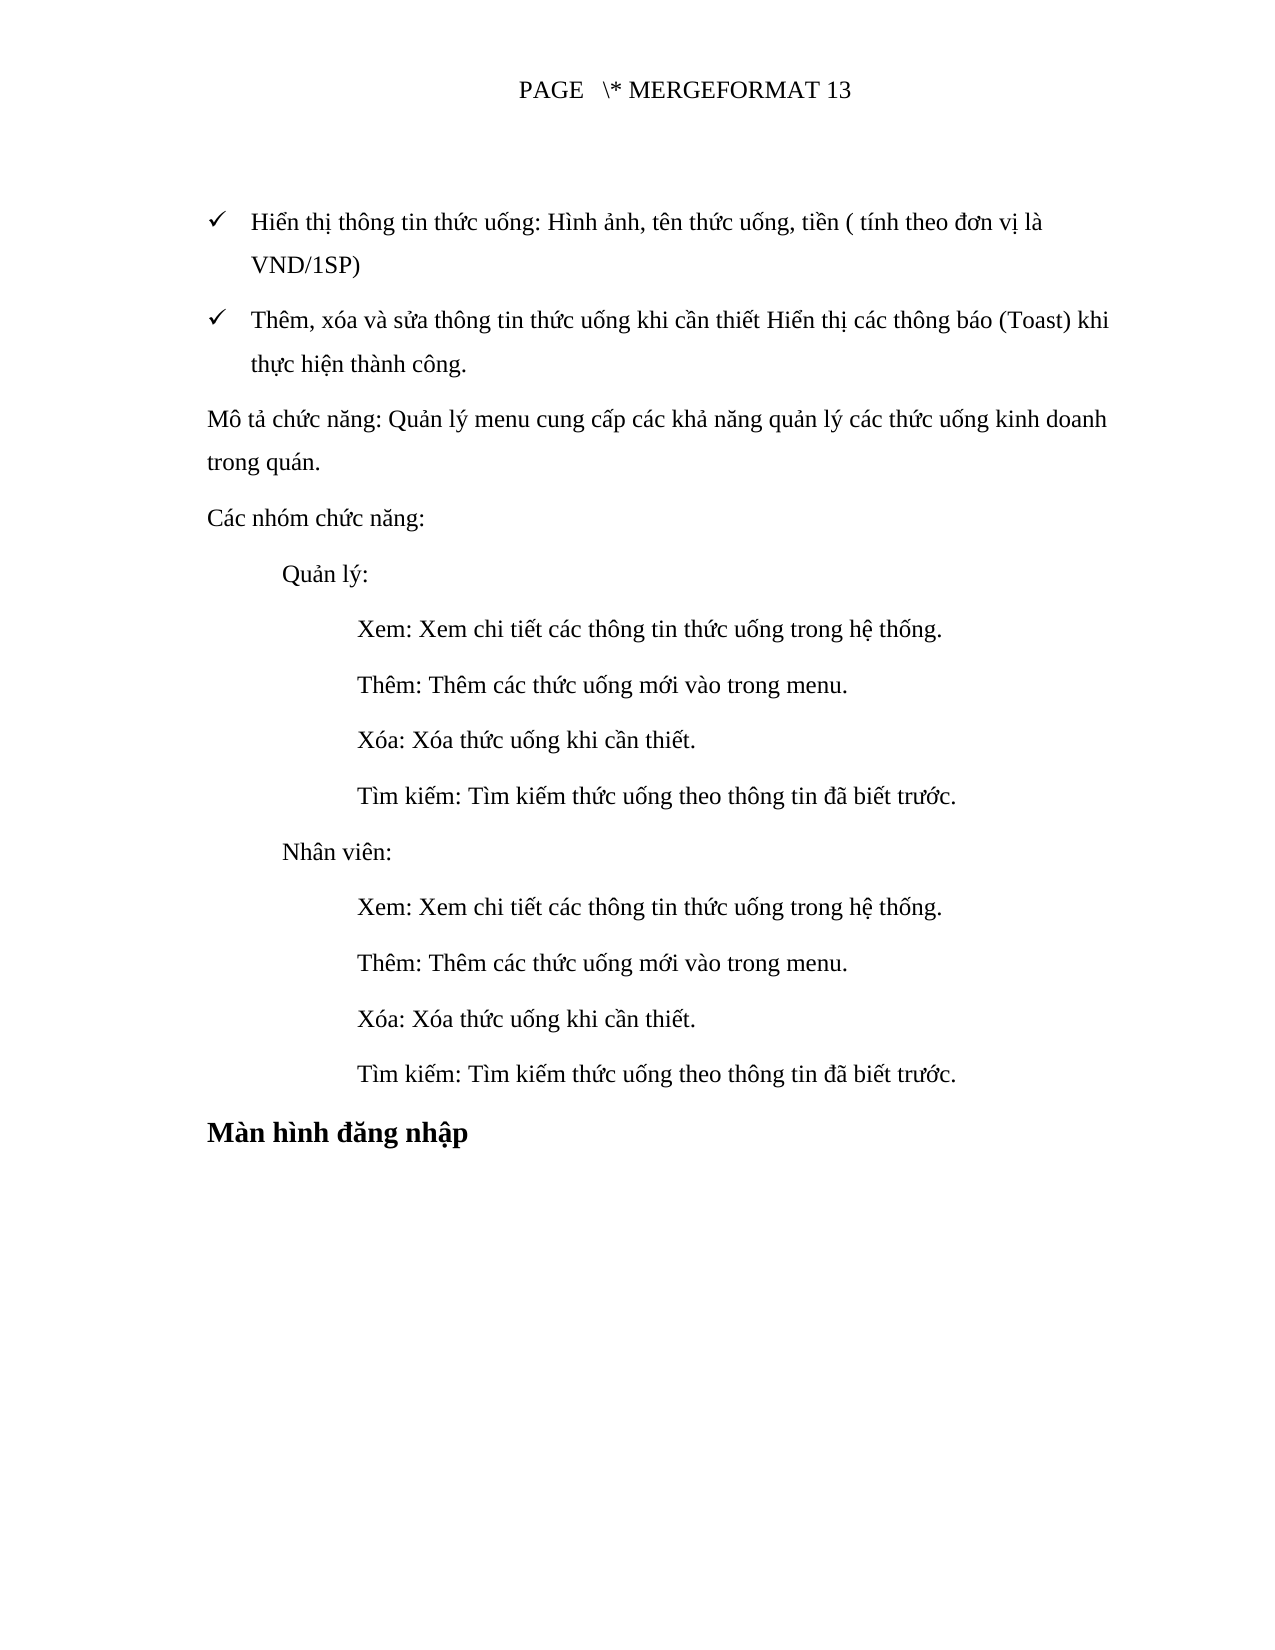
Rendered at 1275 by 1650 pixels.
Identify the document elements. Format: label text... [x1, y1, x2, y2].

text Nhân viên: [207, 837, 1157, 866]
text Màn hình đăng nhập [207, 1115, 1157, 1148]
text Xem: Xem chi tiết các thông tin thức uống trong hệ thống. [207, 892, 1157, 921]
text Xóa: Xóa thức uống khi cần thiết. [207, 1004, 1157, 1032]
text Quản lý: [207, 559, 1157, 587]
text Xóa: Xóa thức uống khi cần thiết. [207, 726, 1157, 754]
text Tìm kiếm: Tìm kiếm thức uống theo thông tin đã biết trước. [207, 1059, 1157, 1088]
text Xem: Xem chi tiết các thông tin thức uống trong hệ thống. [207, 614, 1157, 643]
text Các nhóm chức năng: [207, 503, 1157, 532]
text Thêm: Thêm các thức uống mới vào trong menu. [207, 670, 1157, 699]
list Hiển thị thông tin thức uống: Hình ảnh, tên thức uống, tiền ( tính theo đơn vị là VND/1SP) [207, 207, 1157, 279]
text Mô tả chức năng: Quản lý menu cung cấp các khả năng quản lý các thức uống kinh doanh trong quán. [207, 404, 1157, 476]
text Tìm kiếm: Tìm kiếm thức uống theo thông tin đã biết trước. [207, 781, 1157, 810]
list Thêm, xóa và sửa thông tin thức uống khi cần thiết Hiển thị các thông báo (Toast) khi thực hiện thành công. [207, 306, 1157, 377]
text Thêm: Thêm các thức uống mới vào trong menu. [207, 948, 1157, 977]
